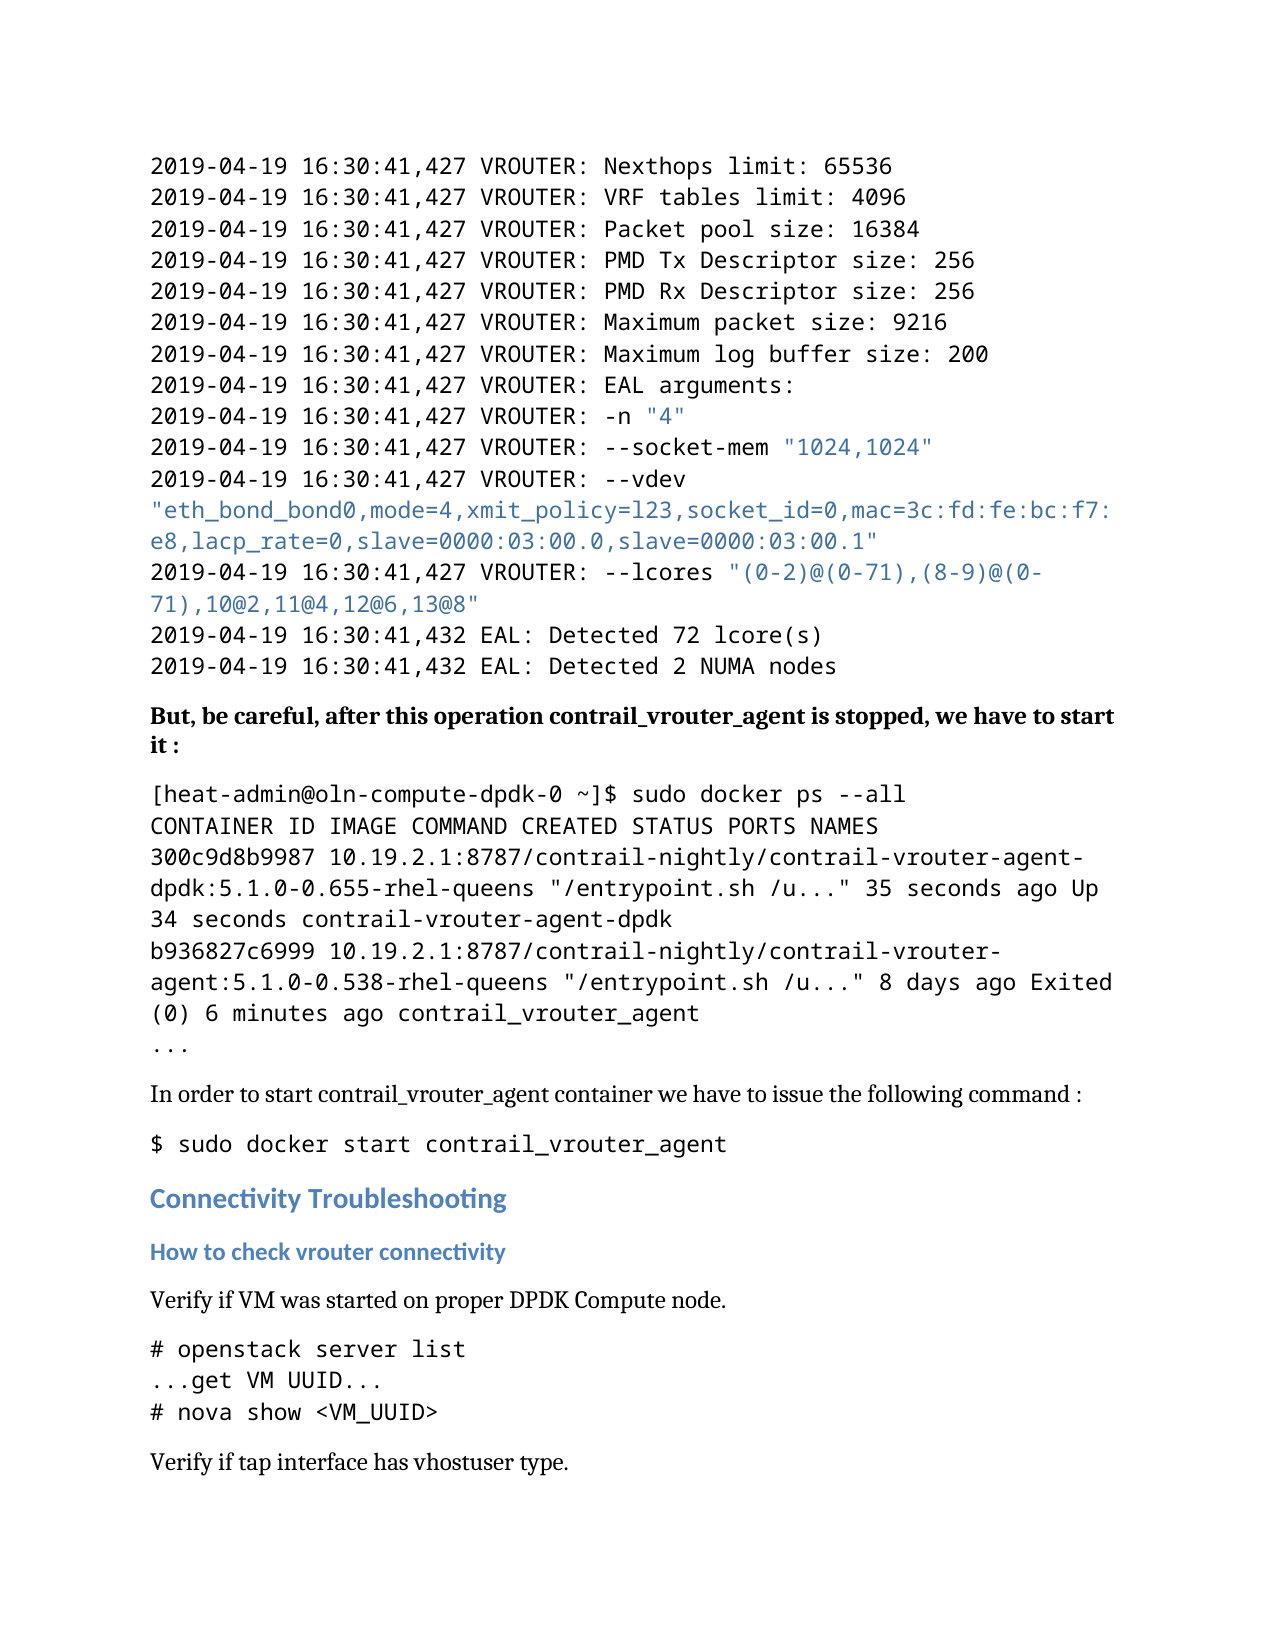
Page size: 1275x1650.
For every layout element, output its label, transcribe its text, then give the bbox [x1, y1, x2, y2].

text # openstack server list ...get VM UUID... # nova show <VM_UUID> [150, 1333, 1125, 1427]
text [150, 150, 1125, 681]
subtitle How to check vrouter connectivity [150, 1236, 1125, 1267]
subtitle Connectivity Troubleshooting [150, 1180, 1125, 1216]
text In order to start contrail_vrouter_agent container we have to issue the following command : [150, 1080, 1125, 1109]
text Verify if tap interface has vhostuser type. [150, 1448, 1125, 1477]
text Verify if VM was started on proper DPDK Compute node. [150, 1286, 1125, 1314]
text But, be careful, after this operation contrail_vrouter_agent is stopped, we have to start it : [150, 702, 1125, 759]
text $ sudo docker start contrail_vrouter_agent [150, 1128, 1125, 1159]
text [heat-admin@oln-compute-dpdk-0 ~]$ sudo docker ps --all CONTAINER ID IMAGE COMMAND CREATED STATUS PORTS NAMES 300c9d8b9987 10.19.2.1:8787/contrail-nightly/contrail-vrouter-agent-dpdk:5.1.0-0.655-rhel-queens "/entrypoint.sh /u..." 35 seconds ago Up 34 seconds contrail-vrouter-agent-dpdk b936827c6999 10.19.2.1:8787/contrail-nightly/contrail-vrouter-agent:5.1.0-0.538-rhel-queens "/entrypoint.sh /u..." 8 days ago Exited (0) 6 minutes ago contrail_vrouter_agent ... [150, 778, 1125, 1059]
